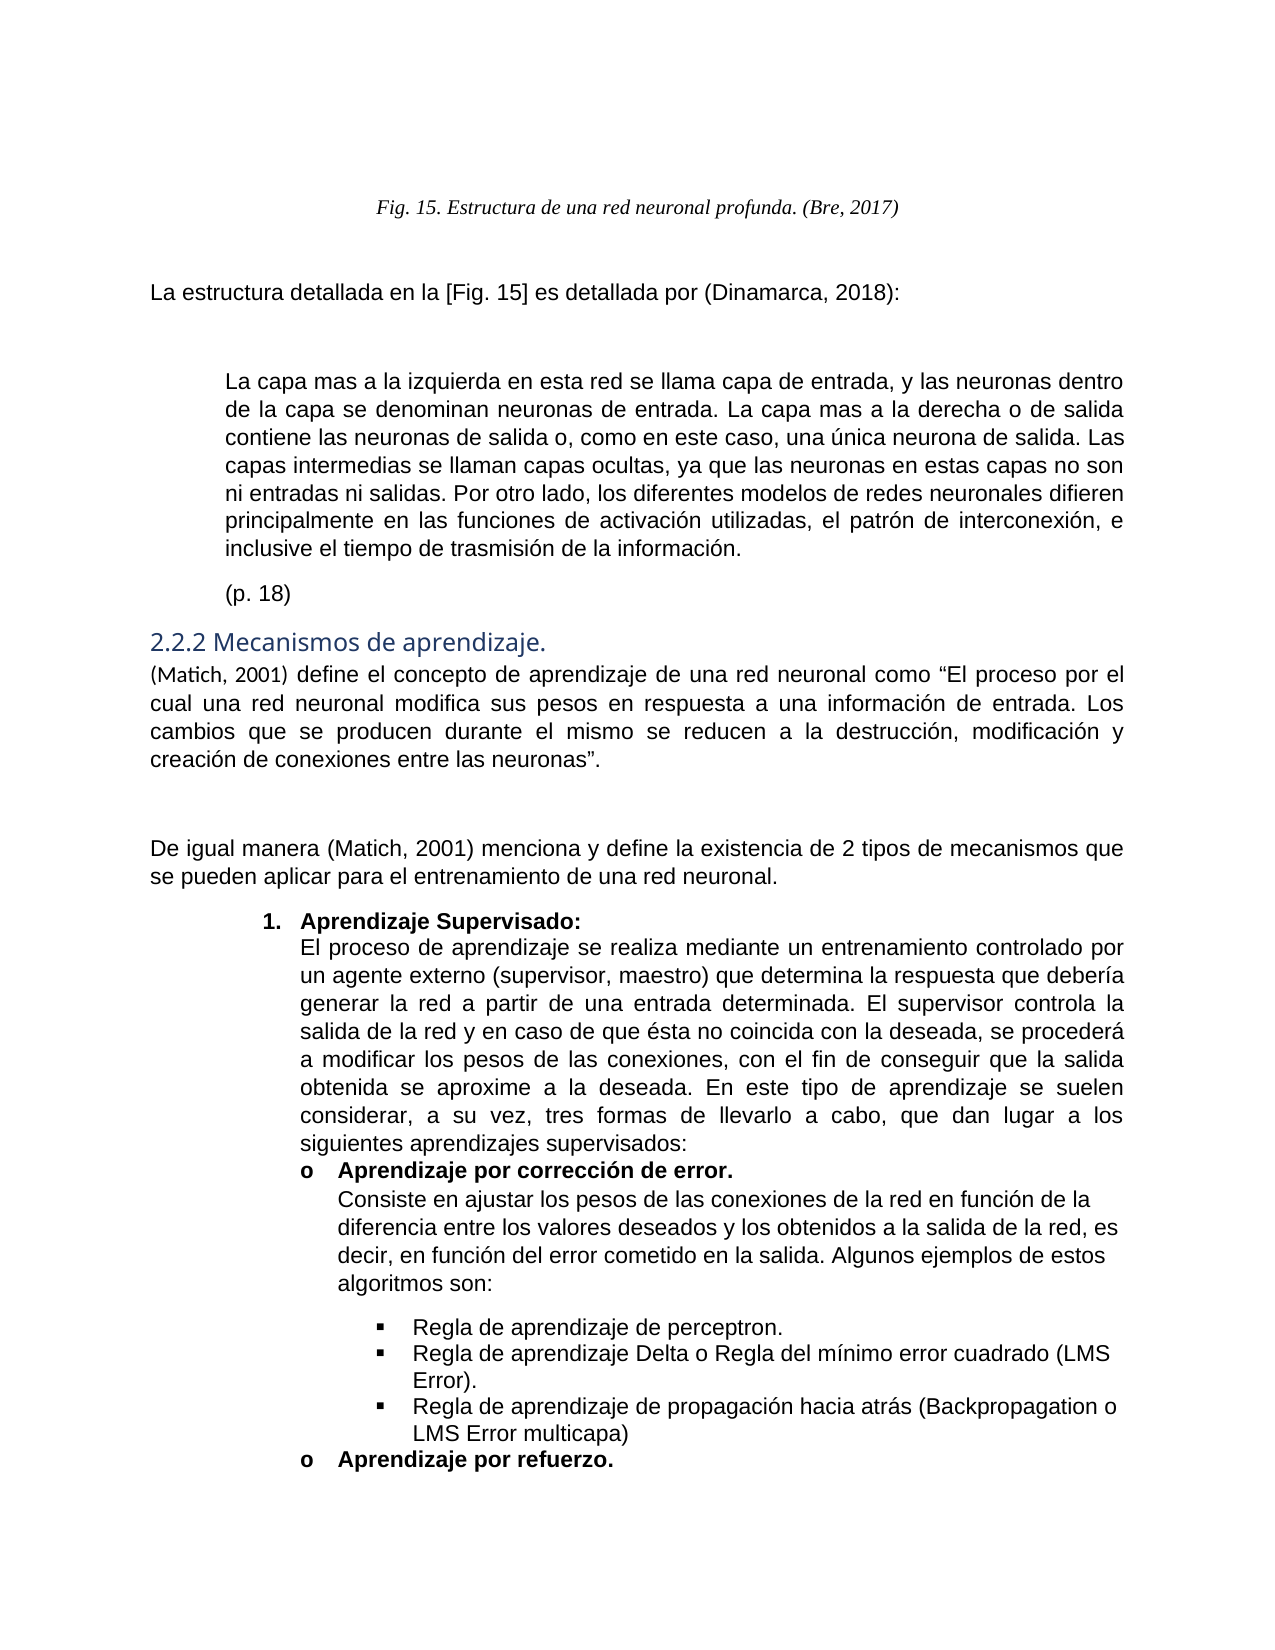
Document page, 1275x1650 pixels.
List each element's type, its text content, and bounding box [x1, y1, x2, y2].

text Fig. 15. Estructura de una red neuronal profunda. (Bre, 2017) [150, 194, 1125, 219]
text De igual manera menciona y define la existencia de 2 tipos de mecanismos que se pueden aplicar para el entrenamiento de una red neuronal. [150, 835, 1125, 889]
text La capa mas a la izquierda en esta red se llama capa de entrada, y las neuronas dentro de la capa se denominan neuronas de entrada. La capa mas a la derecha o de salida contiene las neuronas de salida o, como en este caso, una única neurona de salida. Las capas intermedias se llaman capas ocultas, ya que las neuronas en estas capas no son ni entradas ni salidas. Por otro lado, los diferentes modelos de redes neuronales difieren principalmente en las funciones de activación utilizadas, el patrón de interconexión, e inclusive el tiempo de trasmisión de la información. [225, 368, 1125, 562]
list Aprendizaje por refuerzo. [300, 1446, 1125, 1474]
text La estructura detallada en la [Fig. 15] es detallada por (Dinamarca, 2018): [150, 279, 1125, 305]
list Aprendizaje por corrección de error. [300, 1157, 1125, 1186]
list Regla de aprendizaje de propagación hacia atrás (Backpropagation o LMS Error multicapa) [375, 1393, 1125, 1446]
list Regla de aprendizaje de perceptron. [375, 1314, 1125, 1340]
list Regla de aprendizaje Delta o Regla del mínimo error cuadrado (LMS Error). [375, 1340, 1125, 1393]
text (p. 18) [225, 580, 1125, 606]
list Aprendizaje Supervisado: [262, 908, 1125, 934]
text define el concepto de aprendizaje de una red neuronal como “El proceso por el cual una red neuronal modifica sus pesos en respuesta a una información de entrada. Los cambios que se producen durante el mismo se reducen a la destrucción, modificación y creación de conexiones entre las neuronas”. [150, 661, 1125, 772]
list El proceso de aprendizaje se realiza mediante un entrenamiento controlado por un agente externo (supervisor, maestro) que determina la respuesta que debería generar la red a partir de una entrada determinada. El supervisor controla la salida de la red y en caso de que ésta no coincida con la deseada, se procederá a modificar los pesos de las conexiones, con el fin de conseguir que la salida obtenida se aproxime a la deseada. En este tipo de aprendizaje se suelen considerar, a su vez, tres formas de llevarlo a cabo, que dan lugar a los siguientes aprendizajes supervisados: [300, 934, 1125, 1156]
subtitle 2.2.2 Mecanismos de aprendizaje. [150, 624, 1125, 659]
text Consiste en ajustar los pesos de las conexiones de la red en función de la diferencia entre los valores deseados y los obtenidos a la salida de la red, es decir, en función del error cometido en la salida. Algunos ejemplos de estos algoritmos son: [337, 1186, 1125, 1296]
